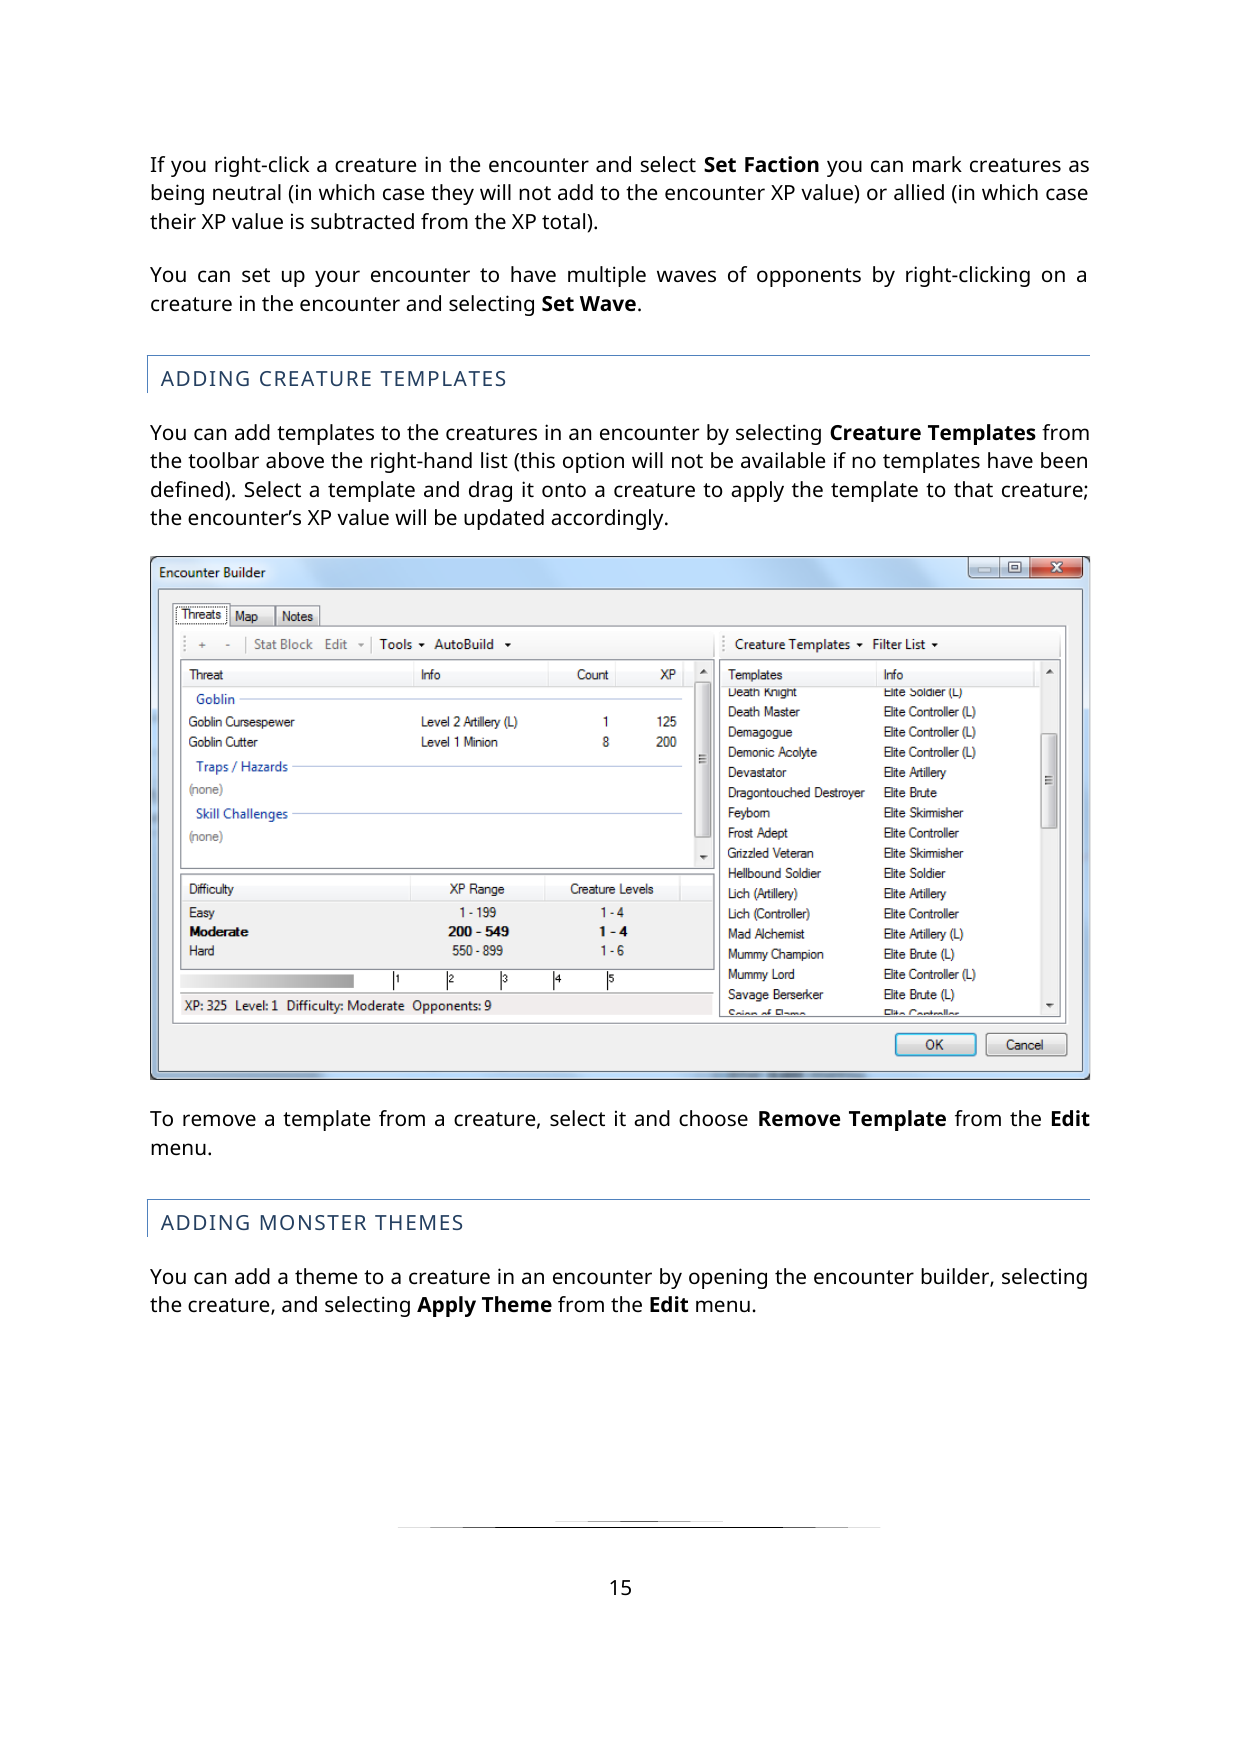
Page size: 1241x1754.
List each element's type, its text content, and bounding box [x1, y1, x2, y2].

text You can add templates to the creatures in an encounter by selecting Creature Templates from the toolbar above the right-hand list (this option will not be available if no templates have been defined). Select a template and drag it onto a creature to apply the template to that creature; the encounter’s XP value will be updated accordingly. [150, 418, 1090, 532]
picture [150, 556, 1091, 1080]
subtitle Adding Creature Templates [148, 356, 1090, 393]
text If you right-click a creature in the encounter and select Set Faction you can mark creatures as being neutral (in which case they will not add to the encounter XP value) or allied (in which case their XP value is subtracted from the XP total). [150, 150, 1090, 235]
text You can set up your encounter to have multiple waves of opponents by right-clicking on a creature in the encounter and selecting Set Wave. [150, 260, 1090, 317]
subtitle Adding Monster Themes [148, 1200, 1090, 1237]
text You can add a theme to a creature in an encounter by opening the encounter builder, selecting the creature, and selecting Apply Theme from the Edit menu. [150, 1262, 1090, 1319]
text To remove a template from a creature, select it and choose Remove Template from the Edit menu. [150, 1104, 1090, 1161]
